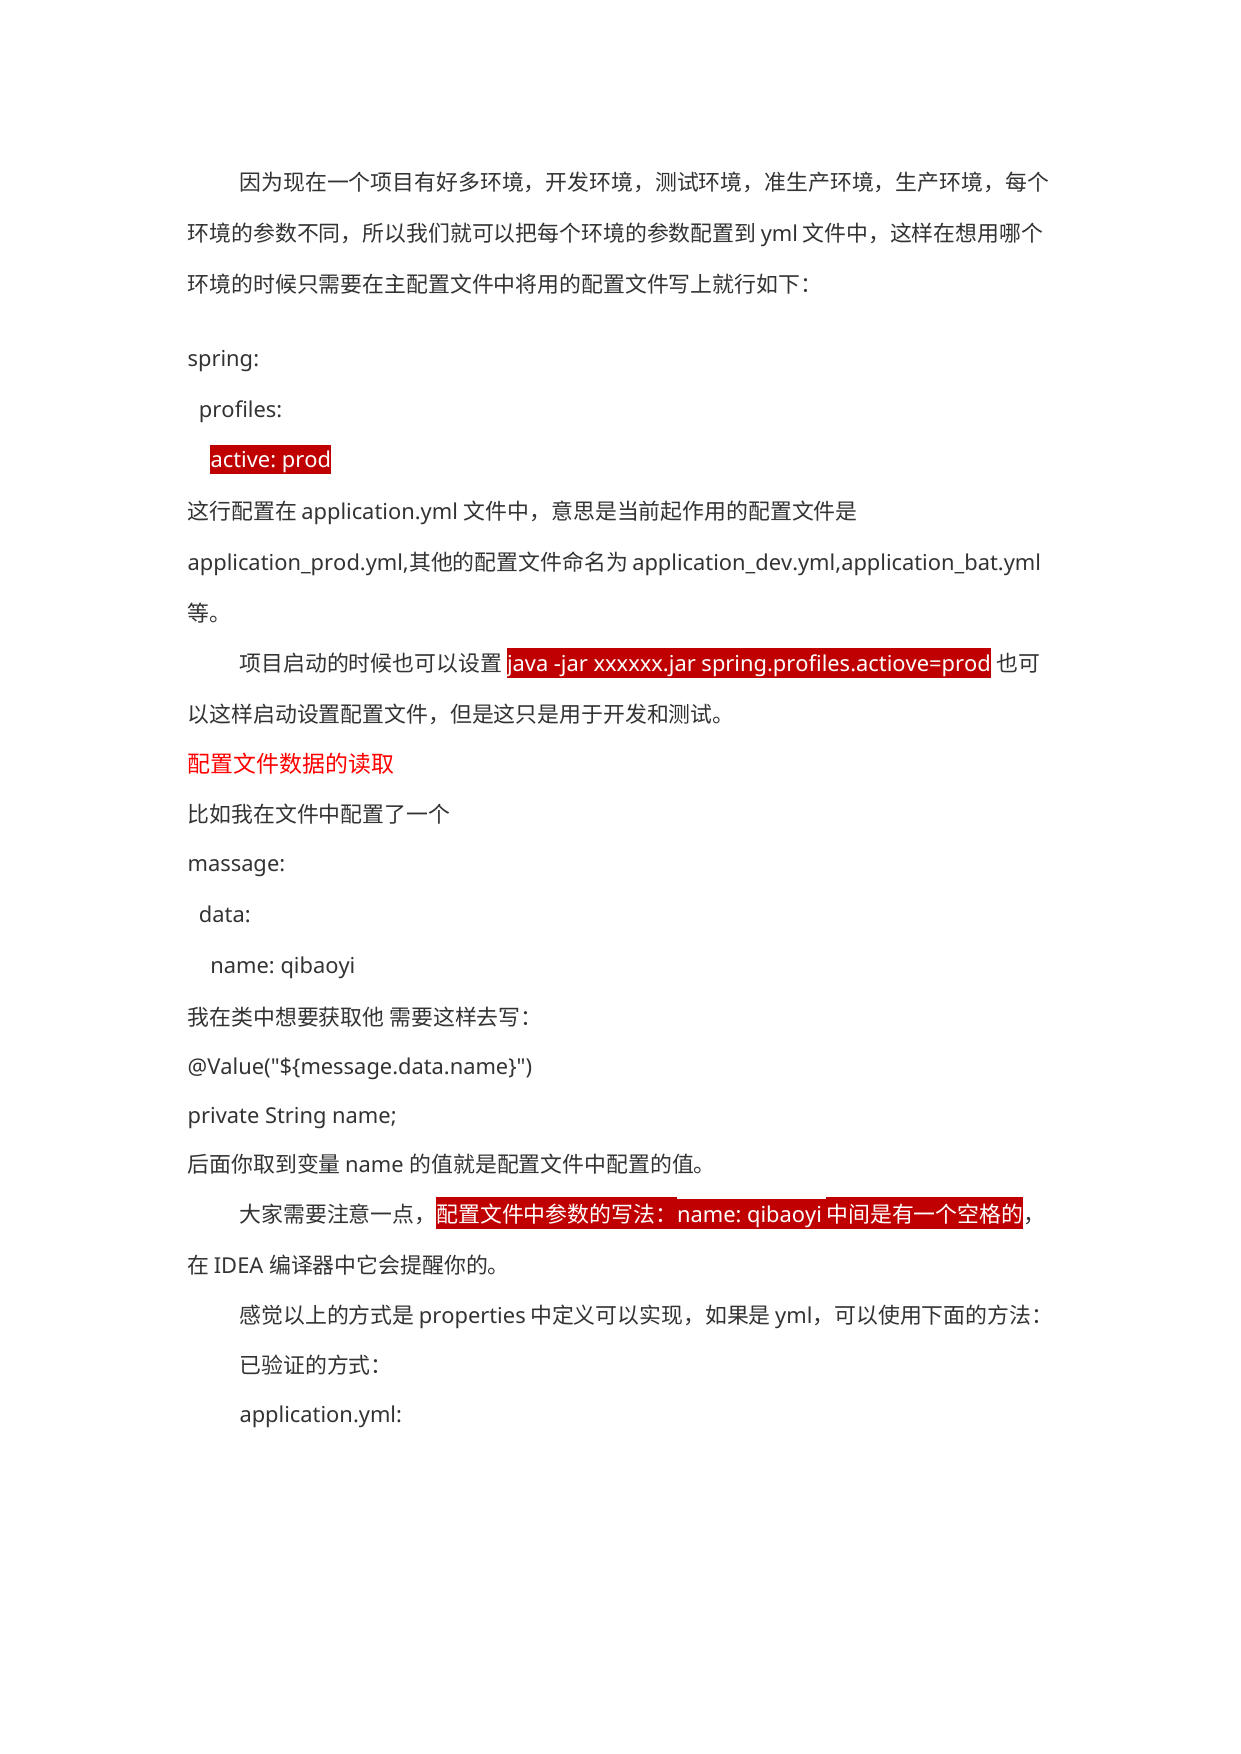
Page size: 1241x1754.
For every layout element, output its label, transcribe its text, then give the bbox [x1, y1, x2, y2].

text private String name; [187, 1097, 1053, 1131]
text 感觉以上的方式是properties中定义可以实现，如果是yml，可以使用下面的方法： [187, 1297, 1053, 1331]
text 项目启动的时候也可以设置 java -jar xxxxxx.jar spring.profiles.actiove=prod 也可以这样启动设置配置文件，但是这只是用于开发和测试。 [187, 645, 1053, 730]
text spring: profiles: active: prod 这行配置在application.yml 文件中，意思是当前起作用的配置文件是application_prod.yml,其他的配置文件命名为application_dev.yml,application_bat.yml等。 [187, 341, 1053, 629]
text application.yml: [187, 1396, 1053, 1430]
text 因为现在一个项目有好多环境，开发环境，测试环境，准生产环境，生产环境，每个环境的参数不同，所以我们就可以把每个环境的参数配置到yml文件中，这样在想用哪个环境的时候只需要在主配置文件中将用的配置文件写上就行如下： [187, 164, 1053, 300]
text 配置文件数据的读取 [187, 746, 1053, 780]
text 大家需要注意一点，配置文件中参数的写法：name: qibaoyi中间是有一个空格的，在IDEA 编译器中它会提醒你的。 [187, 1196, 1053, 1281]
text massage: data: name: qibaoyi 我在类中想要获取他 需要这样去写： [187, 846, 1053, 1033]
text 已验证的方式： [187, 1347, 1053, 1381]
text 后面你取到变量name 的值就是配置文件中配置的值。 [187, 1146, 1053, 1180]
text 比如我在文件中配置了一个 [187, 796, 1053, 830]
text @Value("${message.data.name}") [187, 1049, 1053, 1083]
